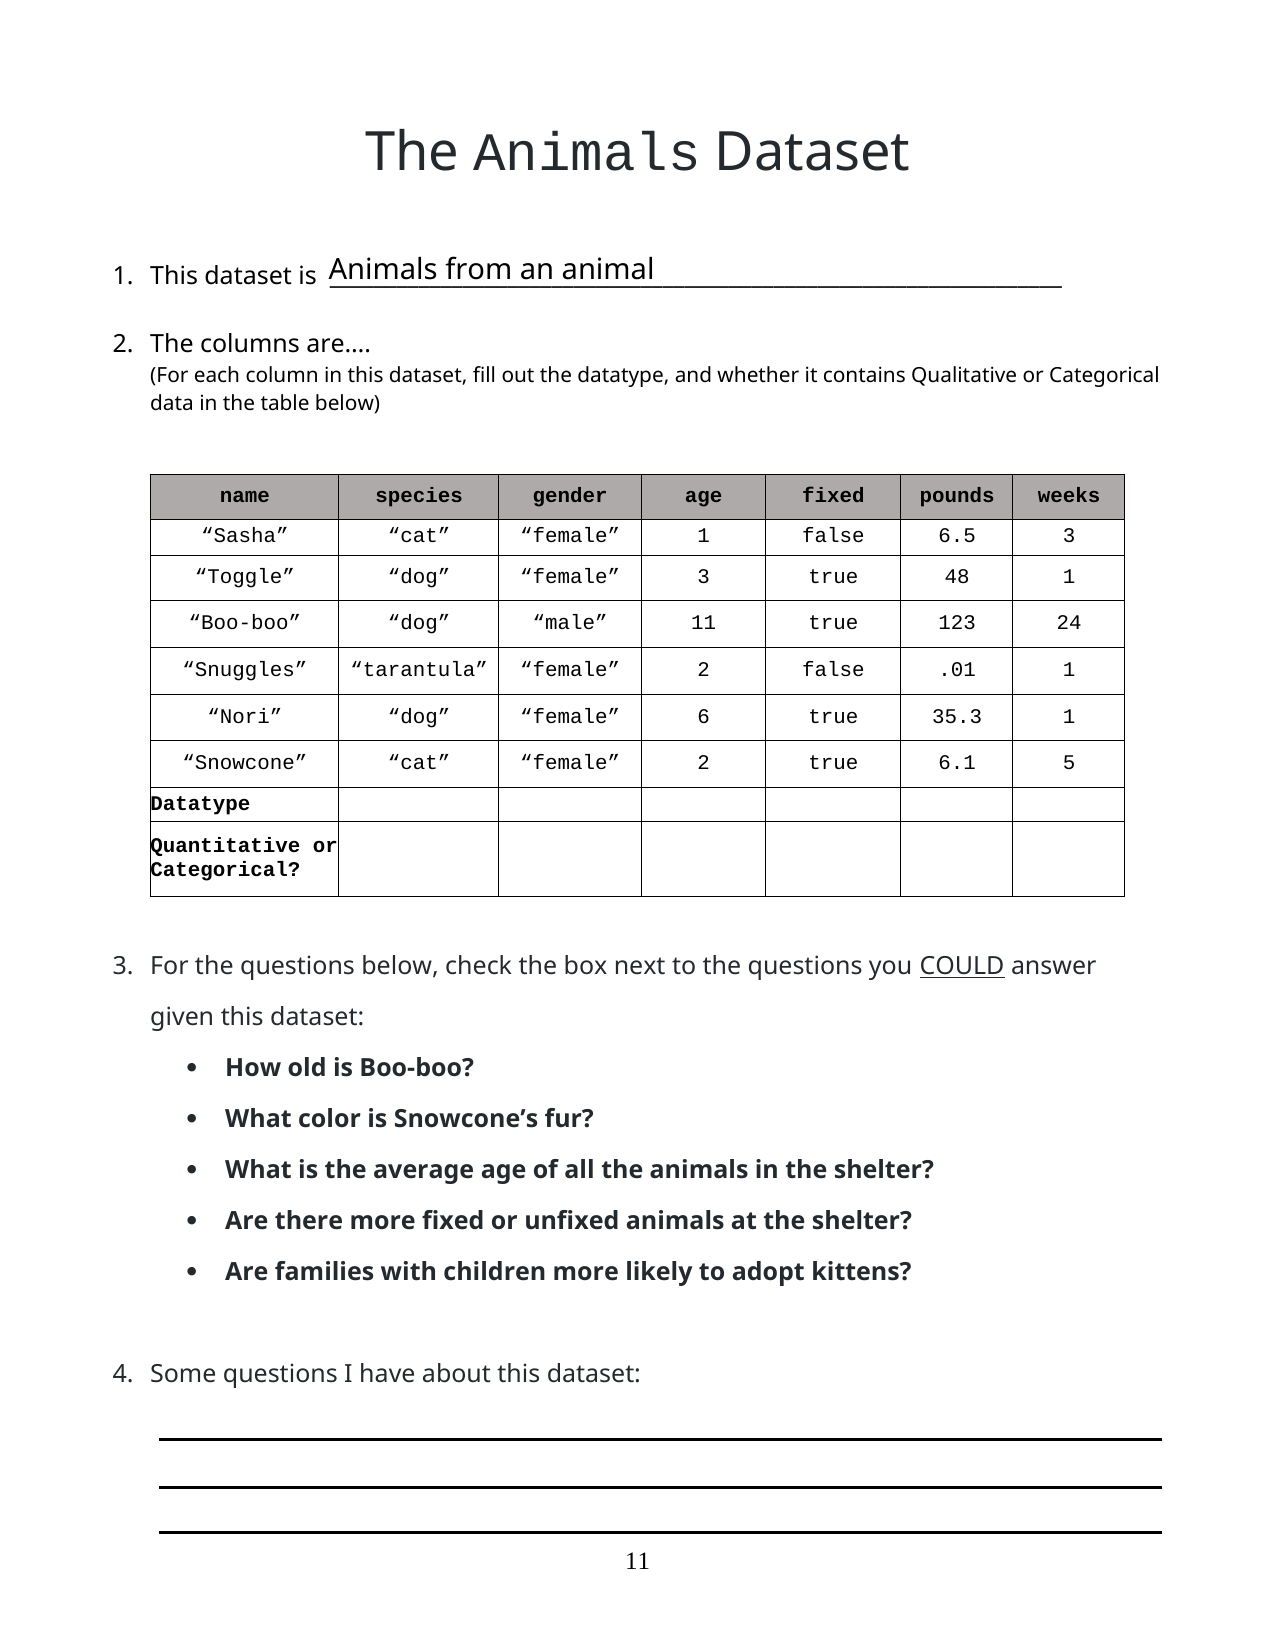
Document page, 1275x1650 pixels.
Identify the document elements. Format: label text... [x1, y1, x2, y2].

table_cell 1 [1013, 695, 1124, 740]
list Some questions I have about this dataset: [112, 1356, 1162, 1390]
table_cell 24 [1013, 601, 1124, 647]
table_cell 11 [642, 601, 765, 647]
list How old is Boo-boo? [187, 1050, 1162, 1084]
table_cell true [766, 556, 900, 600]
table_cell 1 [642, 520, 765, 555]
table_cell 2 [642, 648, 765, 693]
table_cell “Boo-boo” [151, 601, 338, 647]
table_header gender [499, 475, 641, 519]
table_cell 2 [642, 741, 765, 787]
table_cell “tarantula” [339, 648, 498, 693]
table_cell 123 [901, 601, 1012, 647]
table_cell “female” [499, 556, 641, 600]
subtitle The Animals Dataset [112, 112, 1162, 187]
table_cell “dog” [339, 695, 498, 740]
list (For each column in this dataset, fill out the datatype, and whether it contains Qualitative or Categorical data in the table below) [150, 360, 1162, 417]
table_cell “dog” [339, 601, 498, 647]
table_cell “female” [499, 520, 641, 555]
table_cell “female” [499, 741, 641, 787]
table_cell “male” [499, 601, 641, 647]
table_cell [642, 788, 765, 821]
list For the questions below, check the box next to the questions you COULD answer given this dataset: [112, 948, 1162, 1033]
table_cell 1 [1013, 556, 1124, 600]
table_cell 5 [1013, 741, 1124, 787]
table_cell “Snuggles” [151, 648, 338, 693]
list This dataset is __________________________________________________________________ [112, 258, 1162, 292]
table_cell [1013, 822, 1124, 896]
table_cell “female” [499, 648, 641, 693]
table_cell [339, 788, 498, 821]
table_cell 48 [901, 556, 1012, 600]
table_cell 3 [1013, 520, 1124, 555]
list What is the average age of all the animals in the shelter? [187, 1152, 1162, 1186]
table_cell true [766, 741, 900, 787]
list The columns are…. [112, 326, 1162, 360]
table_cell 35.3 [901, 695, 1012, 740]
table_cell “female” [499, 695, 641, 740]
table_cell “cat” [339, 741, 498, 787]
table_header fixed [766, 475, 900, 519]
table_cell true [766, 601, 900, 647]
table_cell .01 [901, 648, 1012, 693]
table_cell 6.5 [901, 520, 1012, 555]
table_cell [901, 822, 1012, 896]
table_cell [339, 822, 498, 896]
table_header name [151, 475, 338, 519]
table_cell 6 [642, 695, 765, 740]
table_cell [766, 822, 900, 896]
table_cell Quantitative or Categorical? [151, 822, 338, 896]
list Are families with children more likely to adopt kittens? [187, 1254, 1162, 1288]
table_cell “cat” [339, 520, 498, 555]
table_header species [339, 475, 498, 519]
table_cell “Sasha” [151, 520, 338, 555]
table_header weeks [1013, 475, 1124, 519]
table_cell [499, 788, 641, 821]
table_cell 1 [1013, 648, 1124, 693]
table_cell [499, 822, 641, 896]
table_cell 6.1 [901, 741, 1012, 787]
table_cell false [766, 520, 900, 555]
table_header pounds [901, 475, 1012, 519]
table_cell “Snowcone” [151, 741, 338, 787]
table_cell [766, 788, 900, 821]
table_cell [901, 788, 1012, 821]
table_header age [642, 475, 765, 519]
table_cell “Nori” [151, 695, 338, 740]
table_cell false [766, 648, 900, 693]
table_cell “Toggle” [151, 556, 338, 600]
table_cell Datatype [151, 788, 338, 821]
table_cell [642, 822, 765, 896]
table_cell “dog” [339, 556, 498, 600]
table_cell [1013, 788, 1124, 821]
list Are there more fixed or unfixed animals at the shelter? [187, 1203, 1162, 1237]
table_cell true [766, 695, 900, 740]
table_cell 3 [642, 556, 765, 600]
list What color is Snowcone’s fur? [187, 1101, 1162, 1135]
